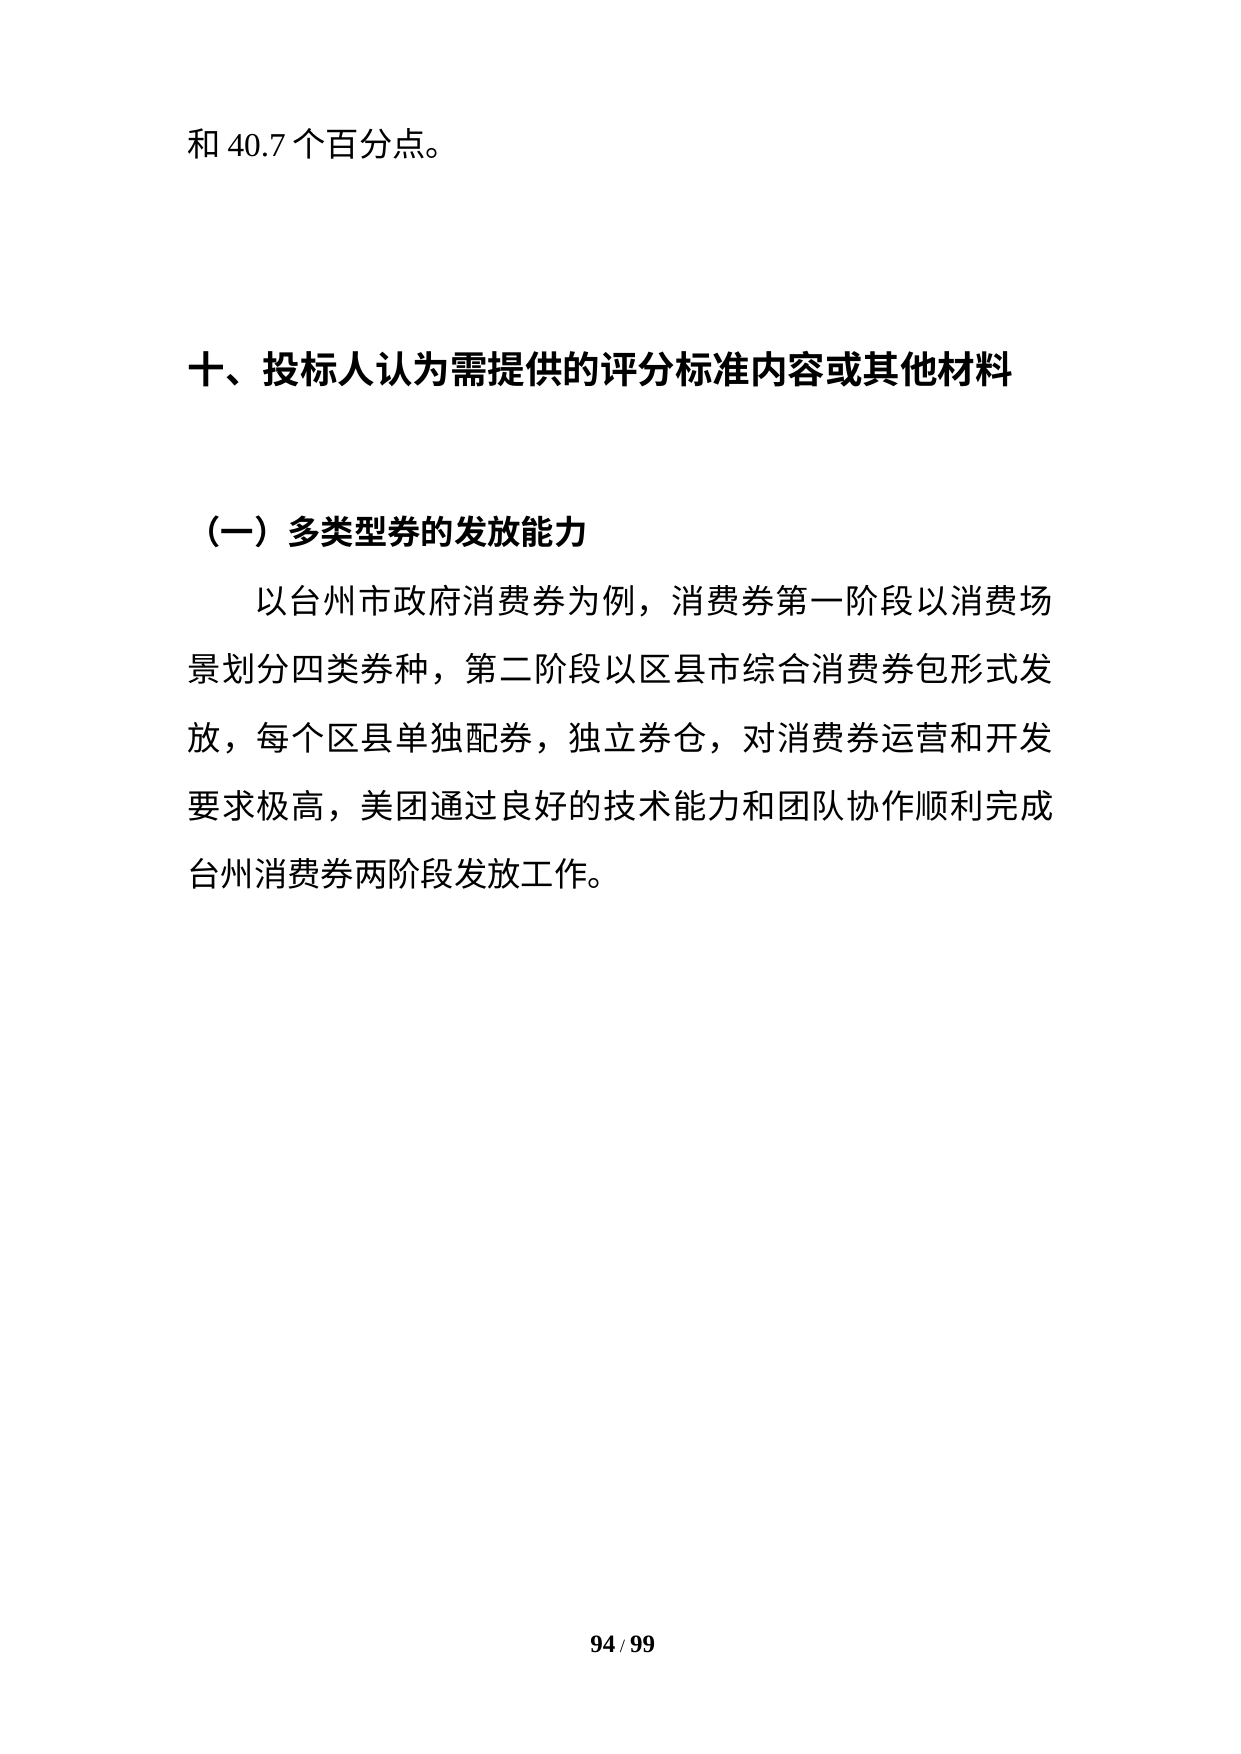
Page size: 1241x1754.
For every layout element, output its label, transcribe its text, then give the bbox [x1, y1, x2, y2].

text （一）多类型券的发放能力 [187, 505, 1053, 554]
subtitle 十、投标人认为需提供的评分标准内容或其他材料 [187, 340, 1053, 394]
text 以台州市政府消费券为例，消费券第一阶段以消费场景划分四类券种，第二阶段以区县市综合消费券包形式发放，每个区县单独配券，独立券仓，对消费券运营和开发要求极高，美团通过良好的技术能力和团队协作顺利完成台州消费券两阶段发放工作。 [187, 578, 1053, 896]
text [187, 118, 1053, 166]
